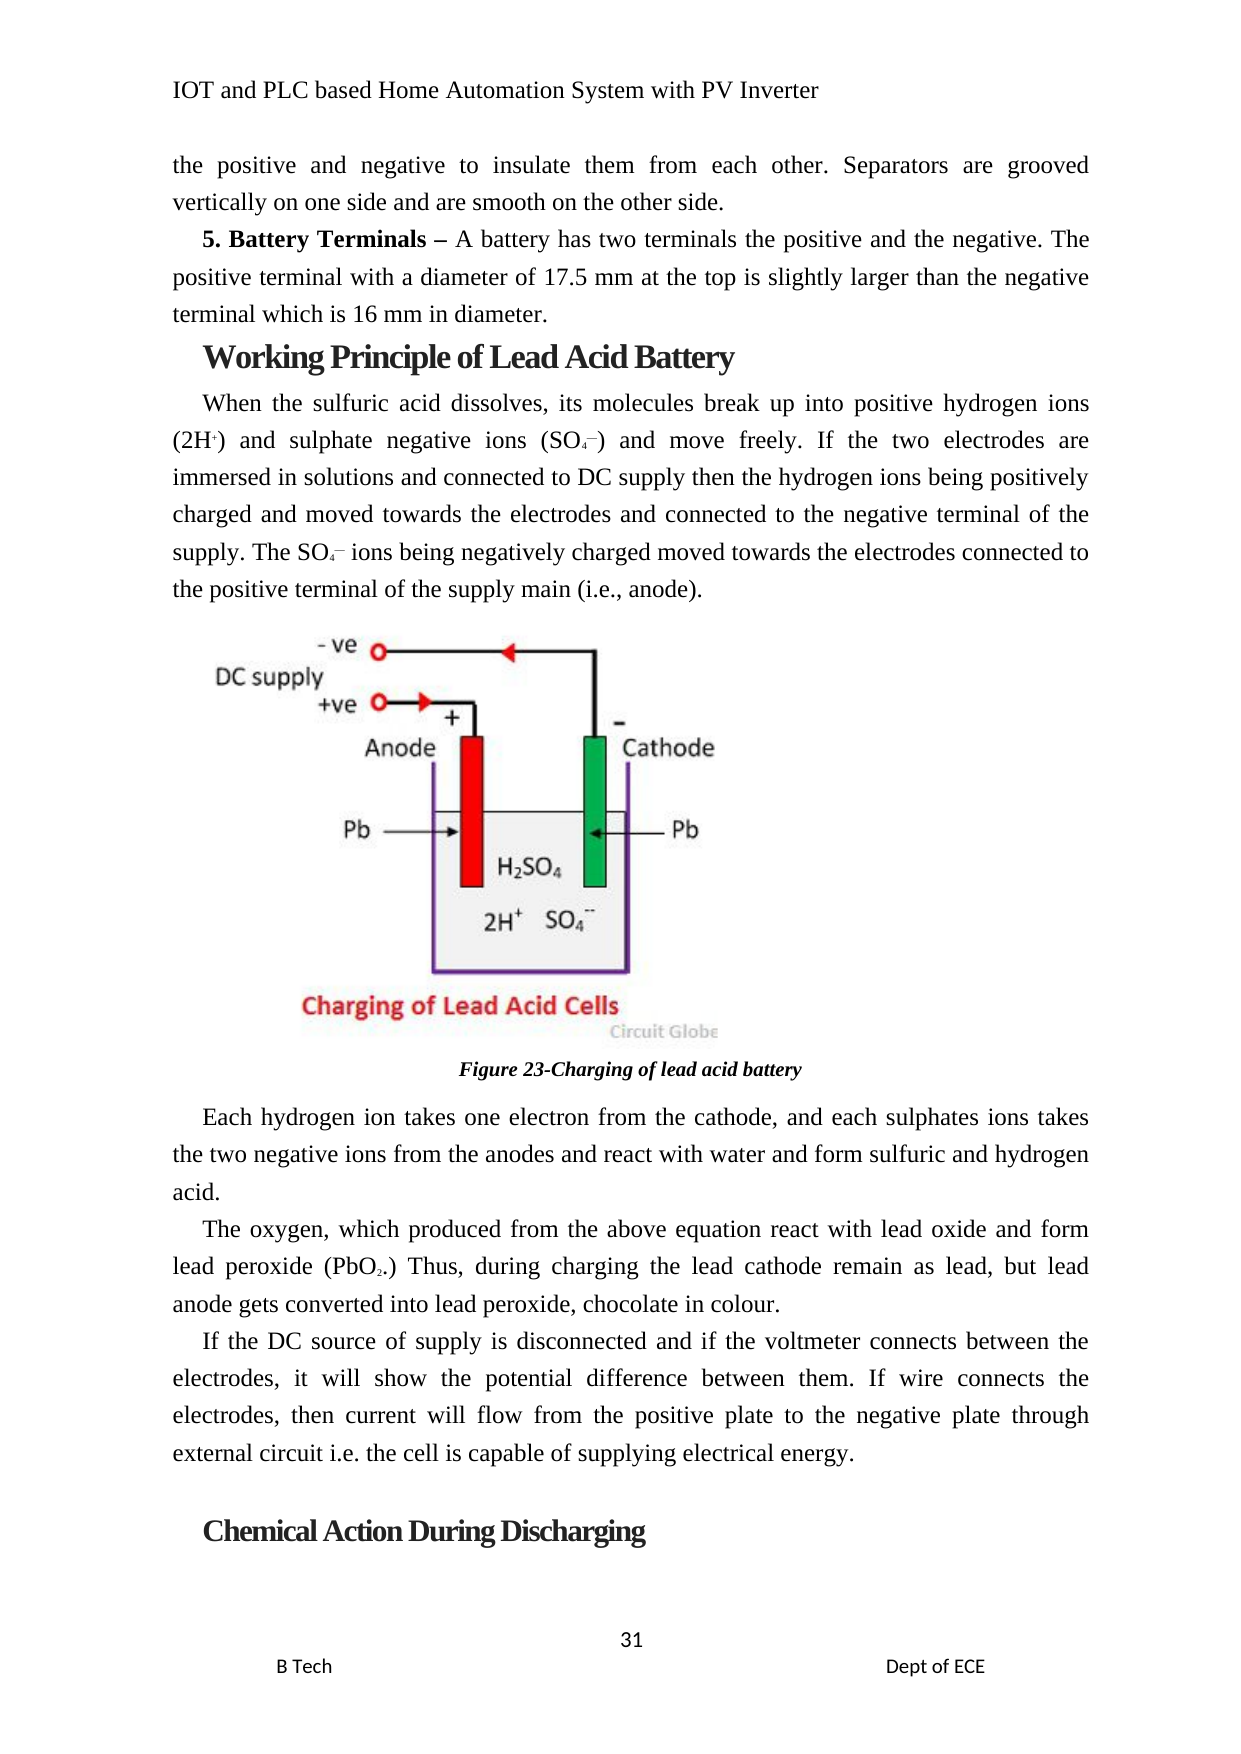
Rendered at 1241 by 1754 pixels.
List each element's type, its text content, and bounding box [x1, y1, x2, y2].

picture [202, 611, 718, 1049]
text Each hydrogen ion takes one electron from the cathode, and each sulphates ions takes the two negative ions from the anodes and react with water and form sulfuric and hydrogen acid. [172, 1102, 1090, 1206]
text If the DC source of supply is disconnected and if the voltmeter connects between the electrodes, it will show the potential difference between them. If wire connects the electrodes, then current will flow from the positive plate to the negative plate through external circuit i.e. the cell is capable of supplying electrical energy. [172, 1326, 1090, 1467]
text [172, 150, 1090, 216]
text When the sulfuric acid dissolves, its molecules break up into positive hydrogen ions (2H+) and sulphate negative ions (SO4—) and move freely. If the two electrodes are immersed in solutions and connected to DC supply then the hydrogen ions being positively charged and moved towards the electrodes and connected to the negative terminal of the supply. The SO4— ions being negatively charged moved towards the electrodes connected to the positive terminal of the supply main (i.e., anode). [172, 388, 1090, 603]
text Chemical Action During Discharging [172, 1512, 1090, 1548]
text Working Principle of Lead Acid Battery [172, 336, 1090, 376]
text The oxygen, which produced from the above equation react with lead oxide and form lead peroxide (PbO2.) Thus, during charging the lead cathode remain as lead, but lead anode gets converted into lead peroxide, chocolate in colour. [172, 1214, 1090, 1317]
text Figure 23-Charging of lead acid battery [172, 1057, 1090, 1081]
text 5. Battery Terminals – A battery has two terminals the positive and the negative. The positive terminal with a diameter of 17.5 mm at the top is slightly larger than the negative terminal which is 16 mm in diameter. [172, 224, 1090, 328]
